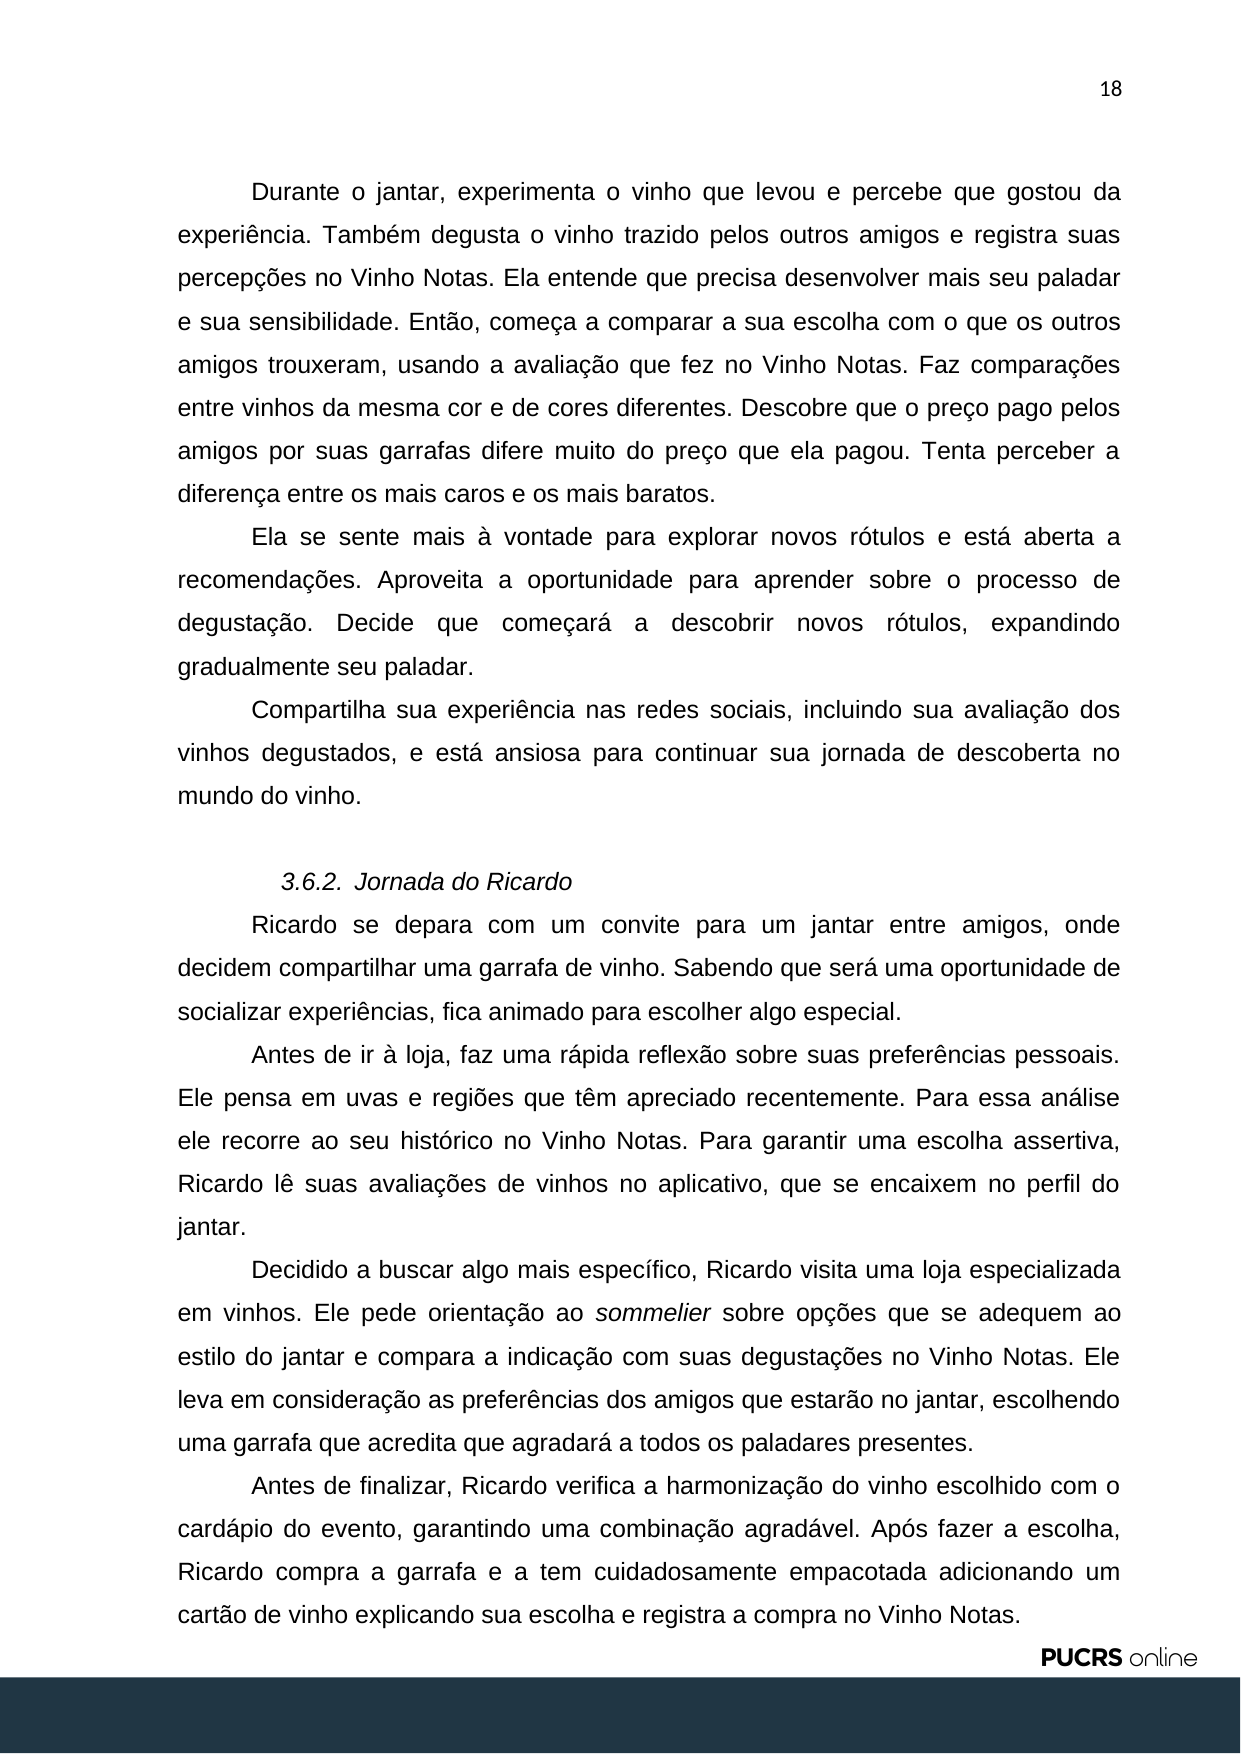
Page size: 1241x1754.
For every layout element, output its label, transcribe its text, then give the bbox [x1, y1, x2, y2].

text Antes de finalizar, Ricardo verifica a harmonização do vinho escolhido com o cardápio do evento, garantindo uma combinação agradável. Após fazer a escolha, Ricardo compra a garrafa e a tem cuidadosamente empacotada adicionando um cartão de vinho explicando sua escolha e registra a compra no Vinho Notas. [177, 1471, 1122, 1629]
subtitle Jornada do Ricardo [281, 867, 1122, 896]
text Antes de ir à loja, faz uma rápida reflexão sobre suas preferências pessoais. Ele pensa em uvas e regiões que têm apreciado recentemente. Para essa análise ele recorre ao seu histórico no Vinho Notas. Para garantir uma escolha assertiva, Ricardo lê suas avaliações de vinhos no aplicativo, que se encaixem no perfil do jantar. [177, 1040, 1122, 1241]
text Decidido a buscar algo mais específico, Ricardo visita uma loja especializada em vinhos. Ele pede orientação ao sommelier sobre opções que se adequem ao estilo do jantar e compara a indicação com suas degustações no Vinho Notas. Ele leva em consideração as preferências dos amigos que estarão no jantar, escolhendo uma garrafa que acredita que agradará a todos os paladares presentes. [177, 1255, 1122, 1457]
text Ricardo se depara com um convite para um jantar entre amigos, onde decidem compartilhar uma garrafa de vinho. Sabendo que será uma oportunidade de socializar experiências, fica animado para escolher algo especial. [177, 910, 1122, 1025]
text Ela se sente mais à vontade para explorar novos rótulos e está aberta a recomendações. Aproveita a oportunidade para aprender sobre o processo de degustação. Decide que começará a descobrir novos rótulos, expandindo gradualmente seu paladar. [177, 522, 1122, 680]
text Durante o jantar, experimenta o vinho que levou e percebe que gostou da experiência. Também degusta o vinho trazido pelos outros amigos e registra suas percepções no Vinho Notas. Ela entende que precisa desenvolver mais seu paladar e sua sensibilidade. Então, começa a comparar a sua escolha com o que os outros amigos trouxeram, usando a avaliação que fez no Vinho Notas. Faz comparações entre vinhos da mesma cor e de cores diferentes. Descobre que o preço pago pelos amigos por suas garrafas difere muito do preço que ela pagou. Tenta perceber a diferença entre os mais caros e os mais baratos. [177, 177, 1122, 508]
text Compartilha sua experiência nas redes sociais, incluindo sua avaliação dos vinhos degustados, e está ansiosa para continuar sua jornada de descoberta no mundo do vinho. [177, 695, 1122, 810]
picture [1040, 1646, 1198, 1668]
